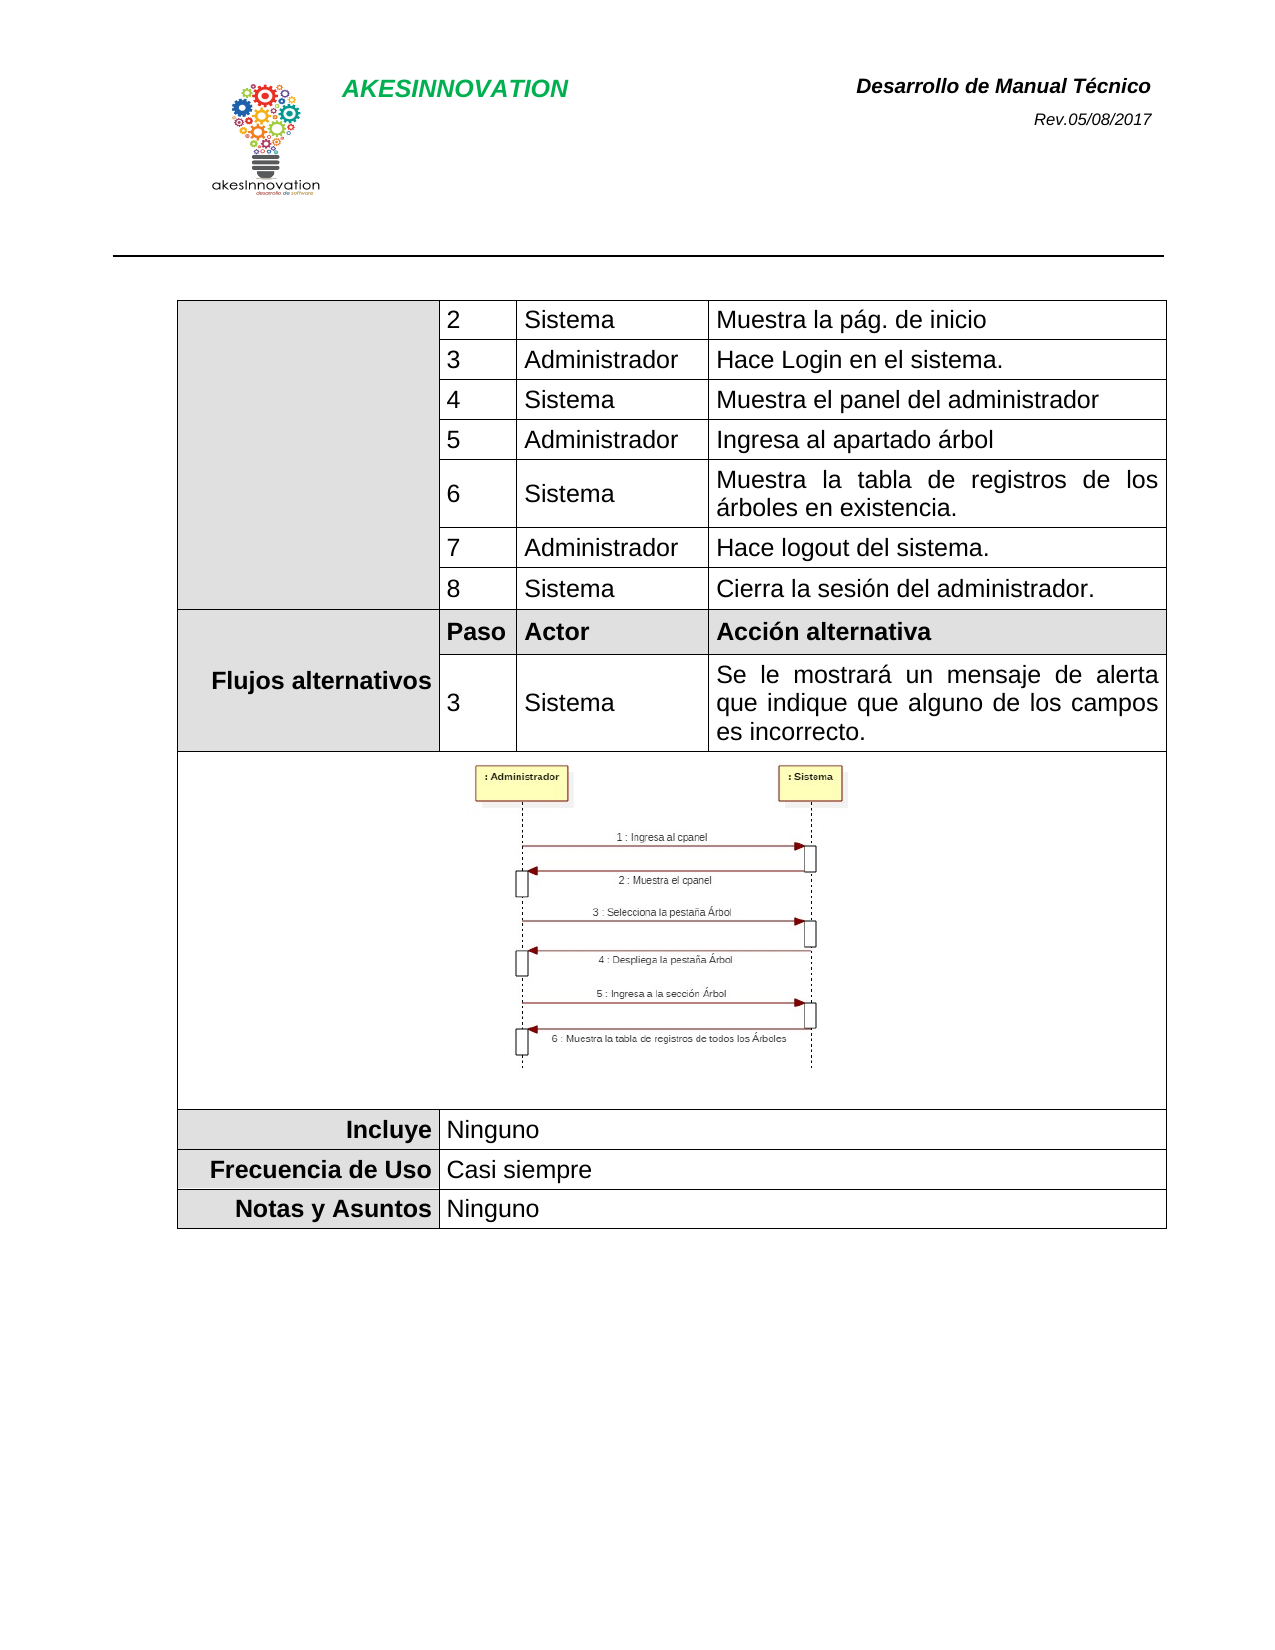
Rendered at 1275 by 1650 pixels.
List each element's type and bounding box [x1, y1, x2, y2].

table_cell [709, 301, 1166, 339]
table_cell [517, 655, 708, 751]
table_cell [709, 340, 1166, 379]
picture [466, 757, 878, 1104]
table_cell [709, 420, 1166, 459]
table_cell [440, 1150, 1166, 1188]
picture [198, 73, 331, 227]
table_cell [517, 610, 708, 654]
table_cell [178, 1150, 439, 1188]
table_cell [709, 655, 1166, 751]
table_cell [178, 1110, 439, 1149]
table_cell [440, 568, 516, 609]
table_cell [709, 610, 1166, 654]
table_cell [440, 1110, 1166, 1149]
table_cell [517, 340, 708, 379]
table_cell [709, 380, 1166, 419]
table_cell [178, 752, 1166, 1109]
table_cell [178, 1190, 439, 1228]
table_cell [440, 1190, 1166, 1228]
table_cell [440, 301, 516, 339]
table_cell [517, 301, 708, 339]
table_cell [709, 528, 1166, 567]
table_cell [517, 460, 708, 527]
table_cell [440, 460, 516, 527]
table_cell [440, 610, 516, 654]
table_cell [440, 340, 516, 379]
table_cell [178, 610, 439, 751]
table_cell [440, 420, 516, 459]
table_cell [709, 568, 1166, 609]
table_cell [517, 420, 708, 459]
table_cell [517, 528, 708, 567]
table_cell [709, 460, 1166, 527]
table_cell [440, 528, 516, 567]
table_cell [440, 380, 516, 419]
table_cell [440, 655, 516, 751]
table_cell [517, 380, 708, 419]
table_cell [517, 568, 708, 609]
